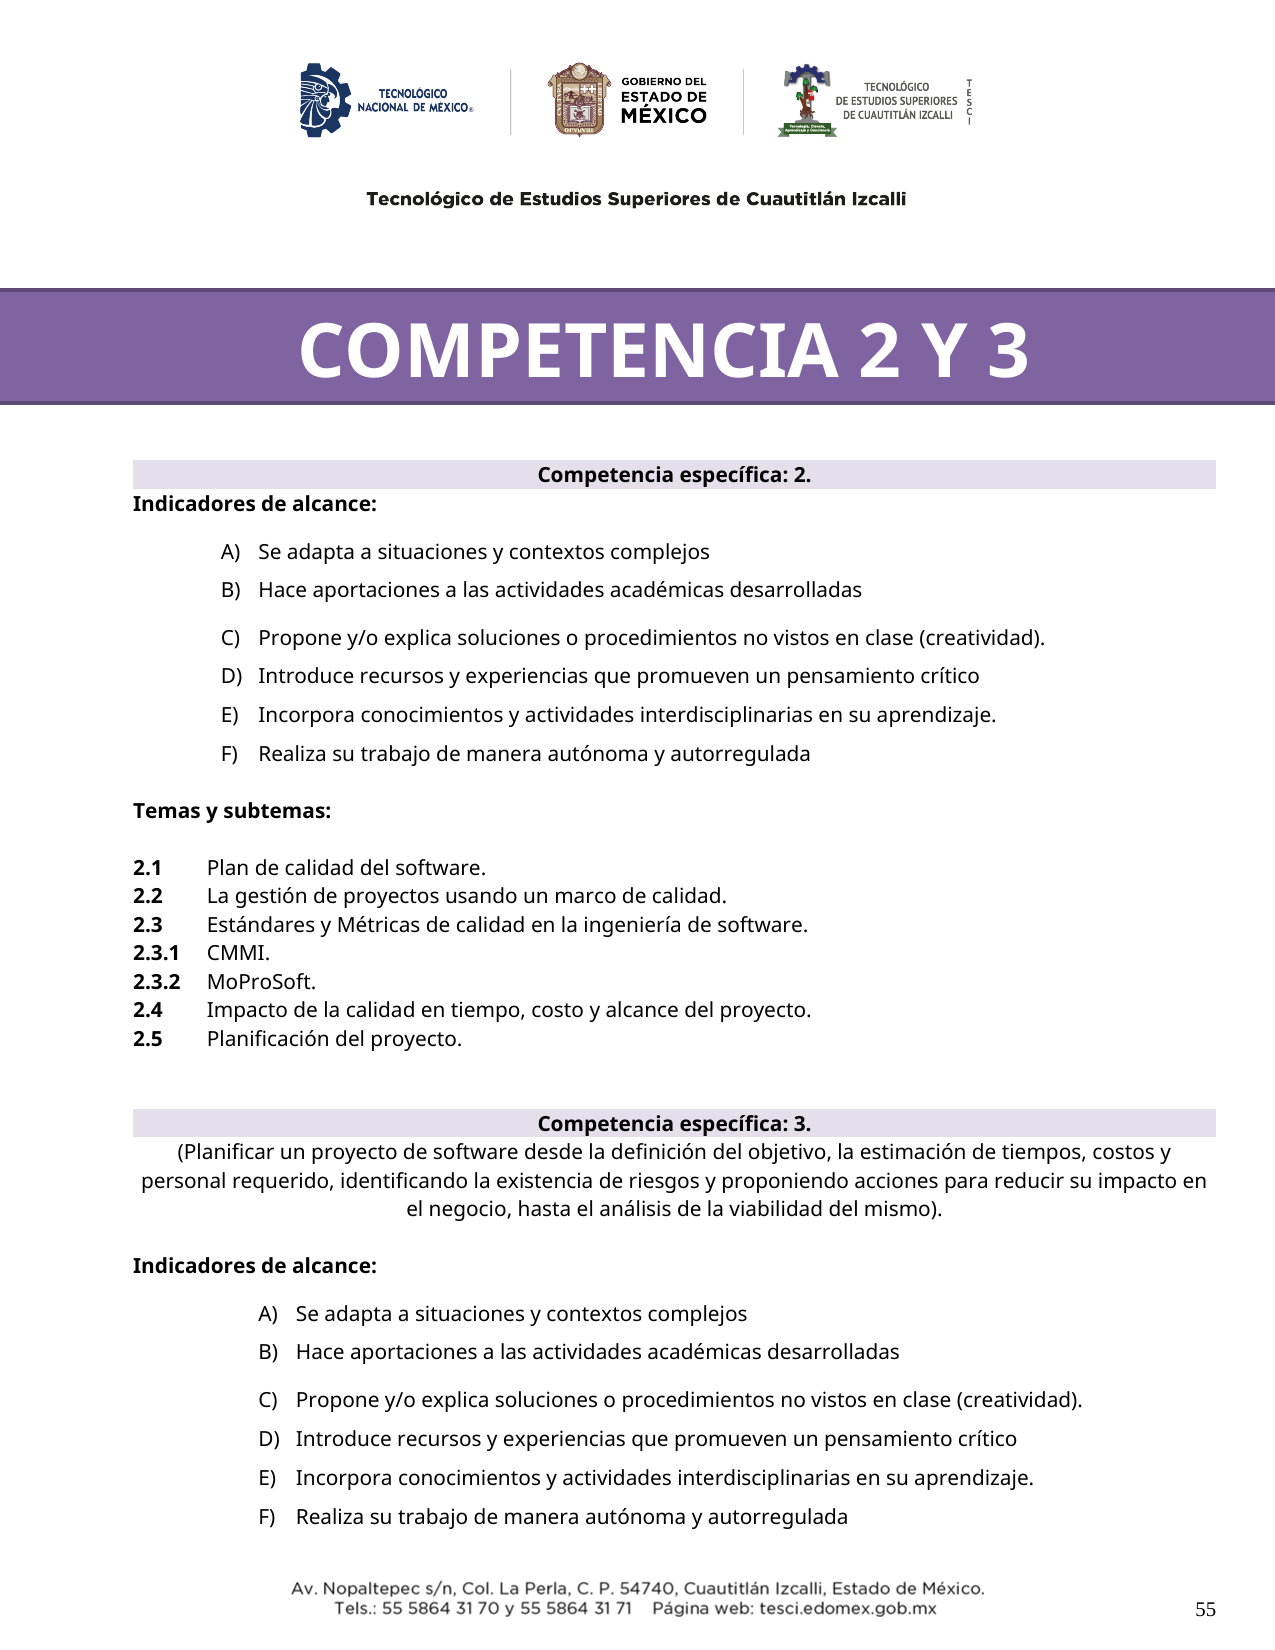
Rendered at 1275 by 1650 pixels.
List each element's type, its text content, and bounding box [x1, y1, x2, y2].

table_cell Propone y/o explica soluciones o procedimientos no vistos en clase (creatividad). [209, 1376, 1139, 1424]
picture [0, 1522, 1268, 1650]
table_cell Introduce recursos y experiencias que promueven un pensamiento crítico [209, 1424, 1139, 1453]
table_cell Incorpora conocimientos y actividades interdisciplinarias en su aprendizaje. [209, 690, 1139, 739]
table_header Se adapta a situaciones y contextos complejos [209, 1299, 1139, 1328]
text 2.3 Estándares y Métricas de calidad en la ingeniería de software. [133, 910, 1216, 938]
text Indicadores de alcance: [133, 489, 1216, 517]
text Indicadores de alcance: [133, 1251, 1216, 1280]
text 2.3.2 MoProSoft. [133, 967, 1216, 995]
text Competencia específica: 3. [133, 1109, 1216, 1137]
table_cell Realiza su trabajo de manera autónoma y autorregulada [209, 1502, 1139, 1559]
text (Planificar un proyecto de software desde la definición del objetivo, la estimación de tiempos, costos y personal requerido, identificando la existencia de riesgos y proponiendo acciones para reducir su impacto en el negocio, hasta el análisis de la viabilidad del mismo). [133, 1137, 1216, 1223]
table_cell Hace aportaciones a las actividades académicas desarrolladas [209, 1328, 1139, 1376]
table_cell Introduce recursos y experiencias que promueven un pensamiento crítico [209, 661, 1139, 690]
table_header Se adapta a situaciones y contextos complejos [209, 537, 1139, 565]
text 2.5 Planificación del proyecto. [133, 1024, 1216, 1052]
text 2.3.1 CMMI. [133, 938, 1216, 967]
text Temas y subtemas: [133, 546, 1216, 825]
text Competencia específica: 2. [133, 460, 1216, 489]
text 2.2 La gestión de proyectos usando un marco de calidad. [133, 882, 1216, 910]
table_cell Realiza su trabajo de manera autónoma y autorregulada [209, 739, 1139, 796]
table_cell Propone y/o explica soluciones o procedimientos no vistos en clase (creatividad). [209, 613, 1139, 661]
table_cell Incorpora conocimientos y actividades interdisciplinarias en su aprendizaje. [209, 1453, 1139, 1502]
text 2.4 Impacto de la calidad en tiempo, costo y alcance del proyecto. [133, 995, 1216, 1024]
picture [0, 29, 1275, 236]
text 2.1 Plan de calidad del software. [133, 853, 1216, 882]
table_cell Hace aportaciones a las actividades académicas desarrolladas [209, 565, 1139, 613]
